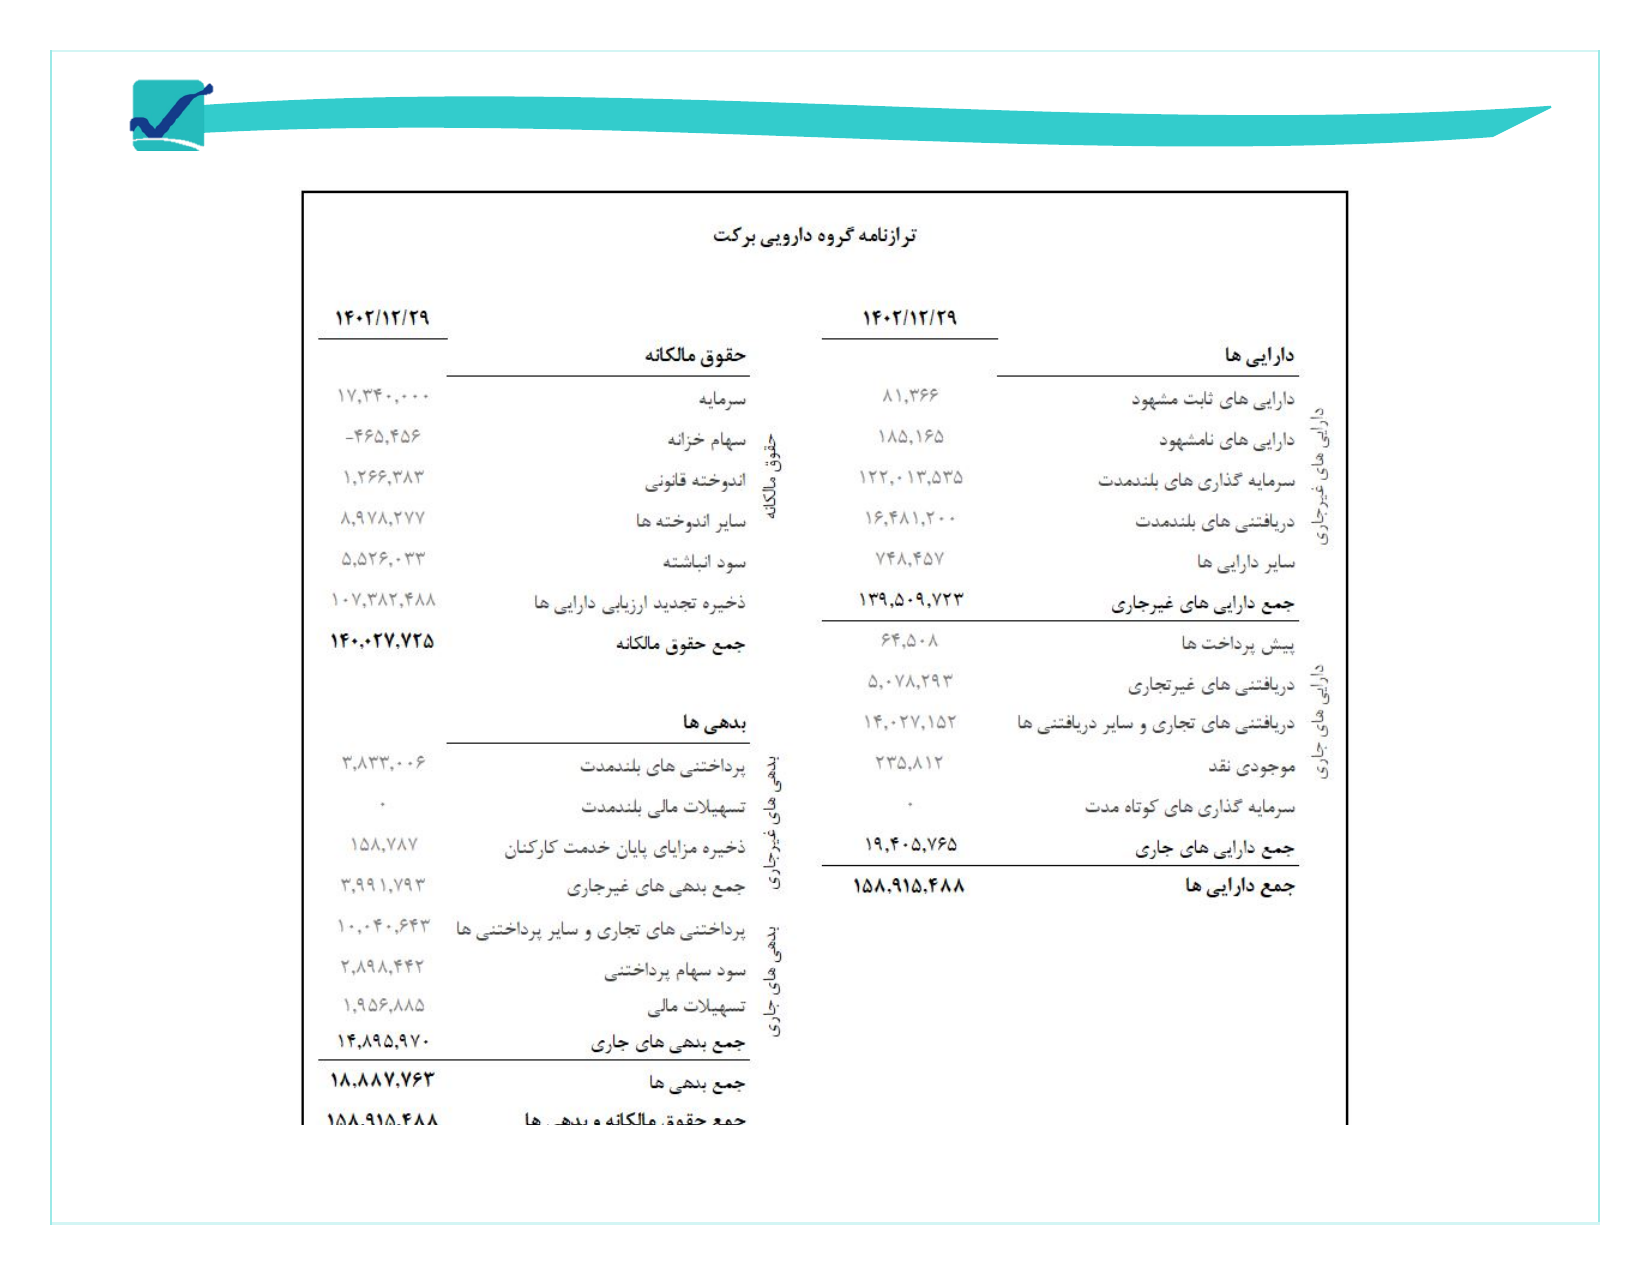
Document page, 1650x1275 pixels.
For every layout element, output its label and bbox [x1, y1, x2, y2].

picture [121, 77, 224, 154]
picture [298, 187, 1352, 1125]
